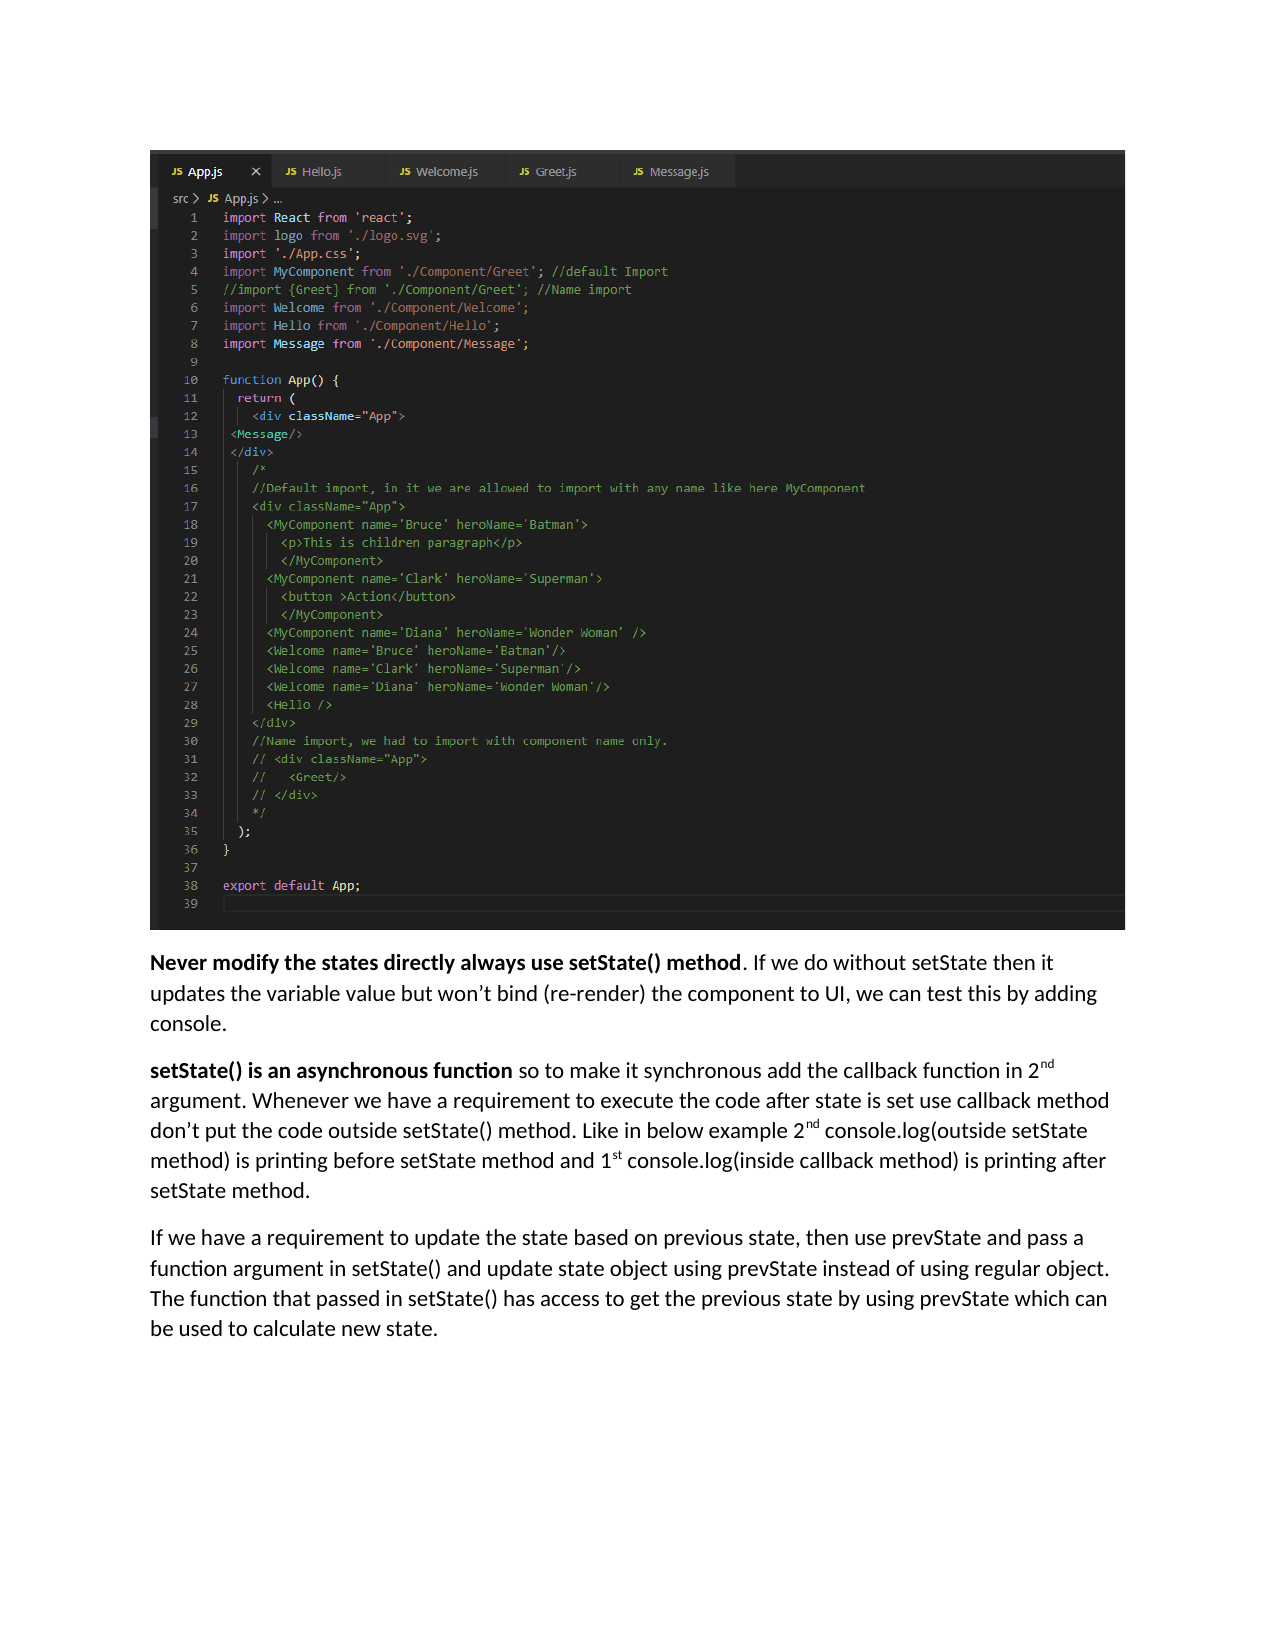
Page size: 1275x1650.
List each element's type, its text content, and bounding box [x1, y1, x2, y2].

text If we have a requirement to update the state based on previous state, then use prevState and pass a function argument in setState() and update state object using prevState instead of using regular object. The function that passed in setState() has access to get the previous state by using prevState which can be used to calculate new state. [150, 1223, 1125, 1342]
text Never modify the states directly always use setState() method. If we do without setState then it updates the variable value but won’t bind (re-render) the component to UI, we can test this by adding console. [150, 948, 1125, 1037]
text setState() is an asynchronous function so to make it synchronous add the callback function in 2nd argument. Whenever we have a requirement to execute the code after state is set use callback method don’t put the code outside setState() method. Like in below example 2nd console.log(outside setState method) is printing before setState method and 1st console.log(inside callback method) is printing after setState method. [150, 1056, 1125, 1204]
picture [150, 150, 1125, 930]
